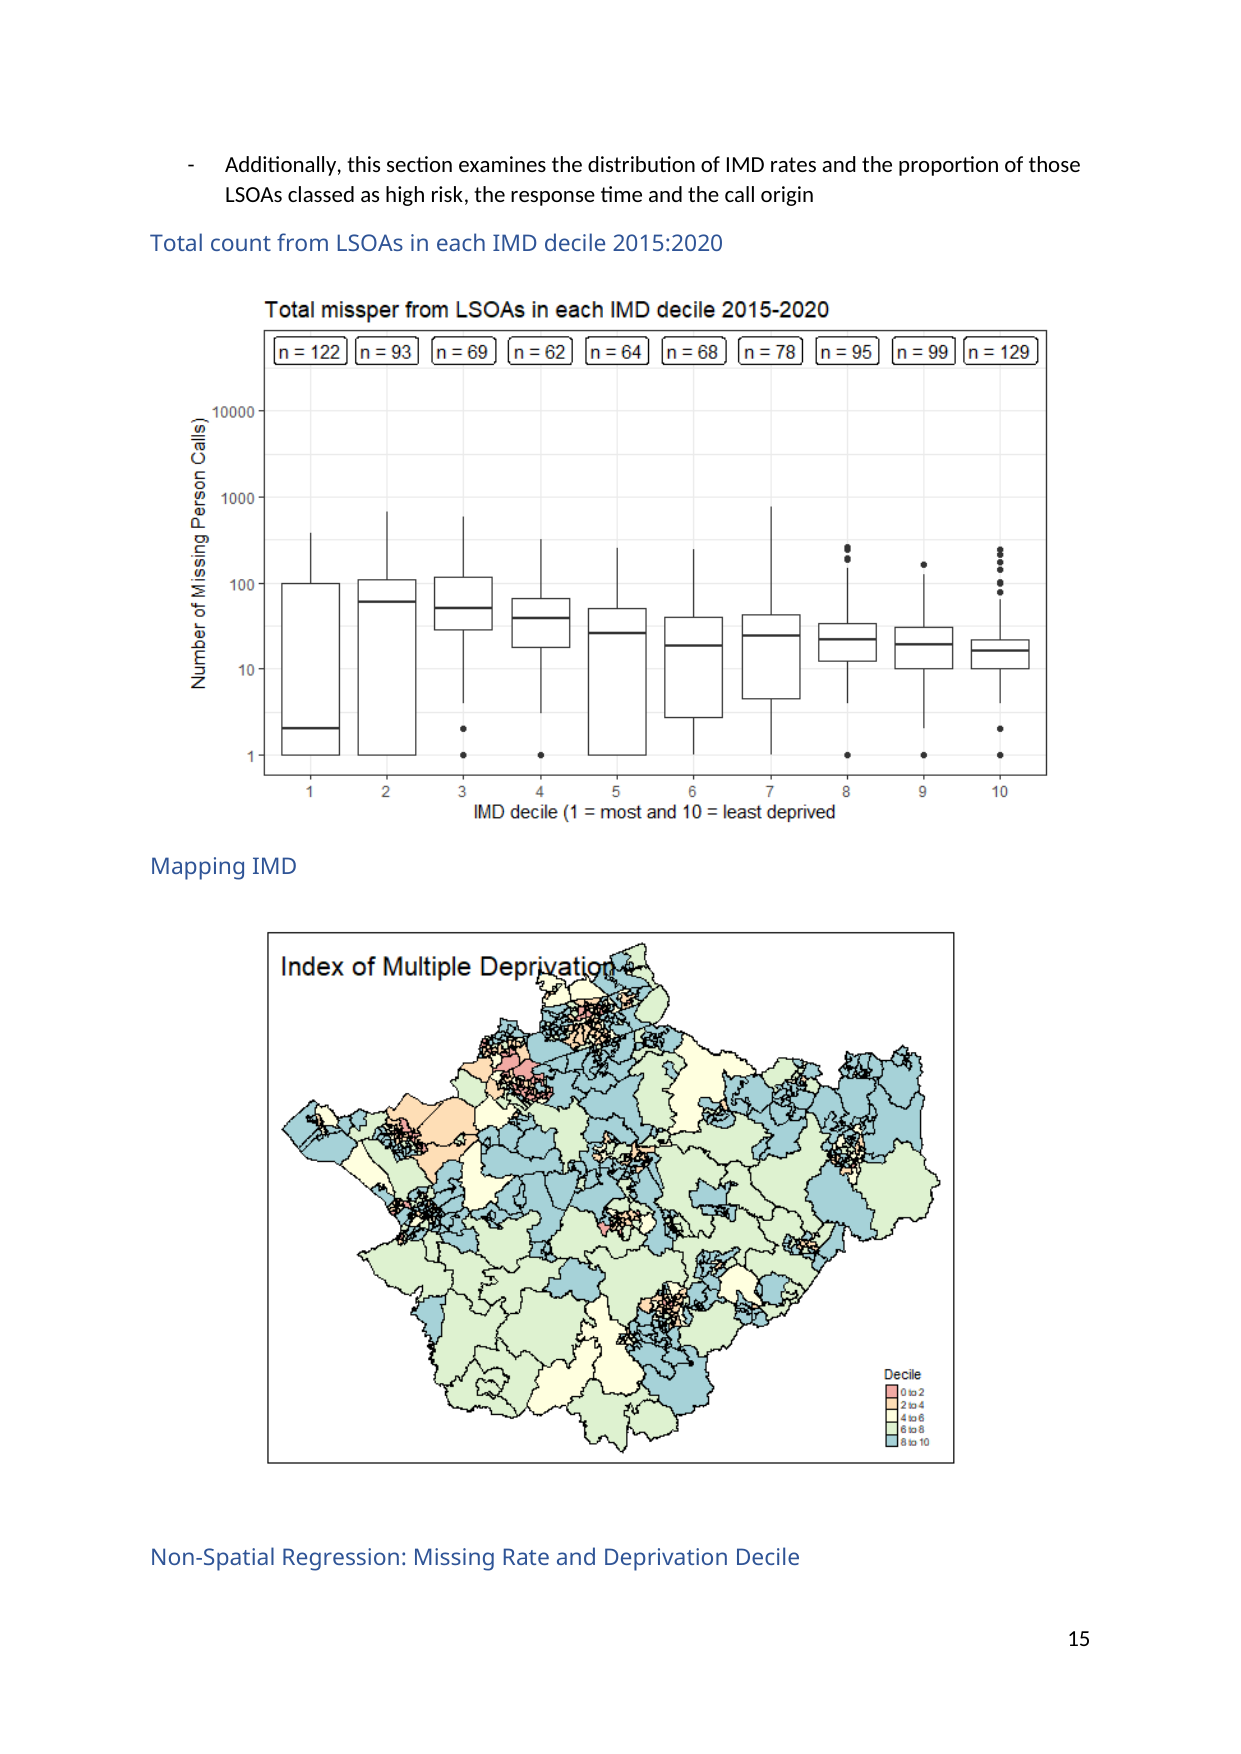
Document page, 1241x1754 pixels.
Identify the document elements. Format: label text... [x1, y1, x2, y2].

list Additionally, this section examines the distribution of IMD rates and the proportion of those LSOAs classed as high risk, the response time and the call origin [187, 150, 1090, 208]
subtitle Total count from LSOAs in each IMD decile 2015:2020 [150, 227, 1090, 258]
picture [180, 290, 1056, 831]
subtitle Non-Spatial Regression: Missing Rate and Deprivation Decile [150, 1541, 1090, 1573]
picture [164, 922, 1058, 1474]
